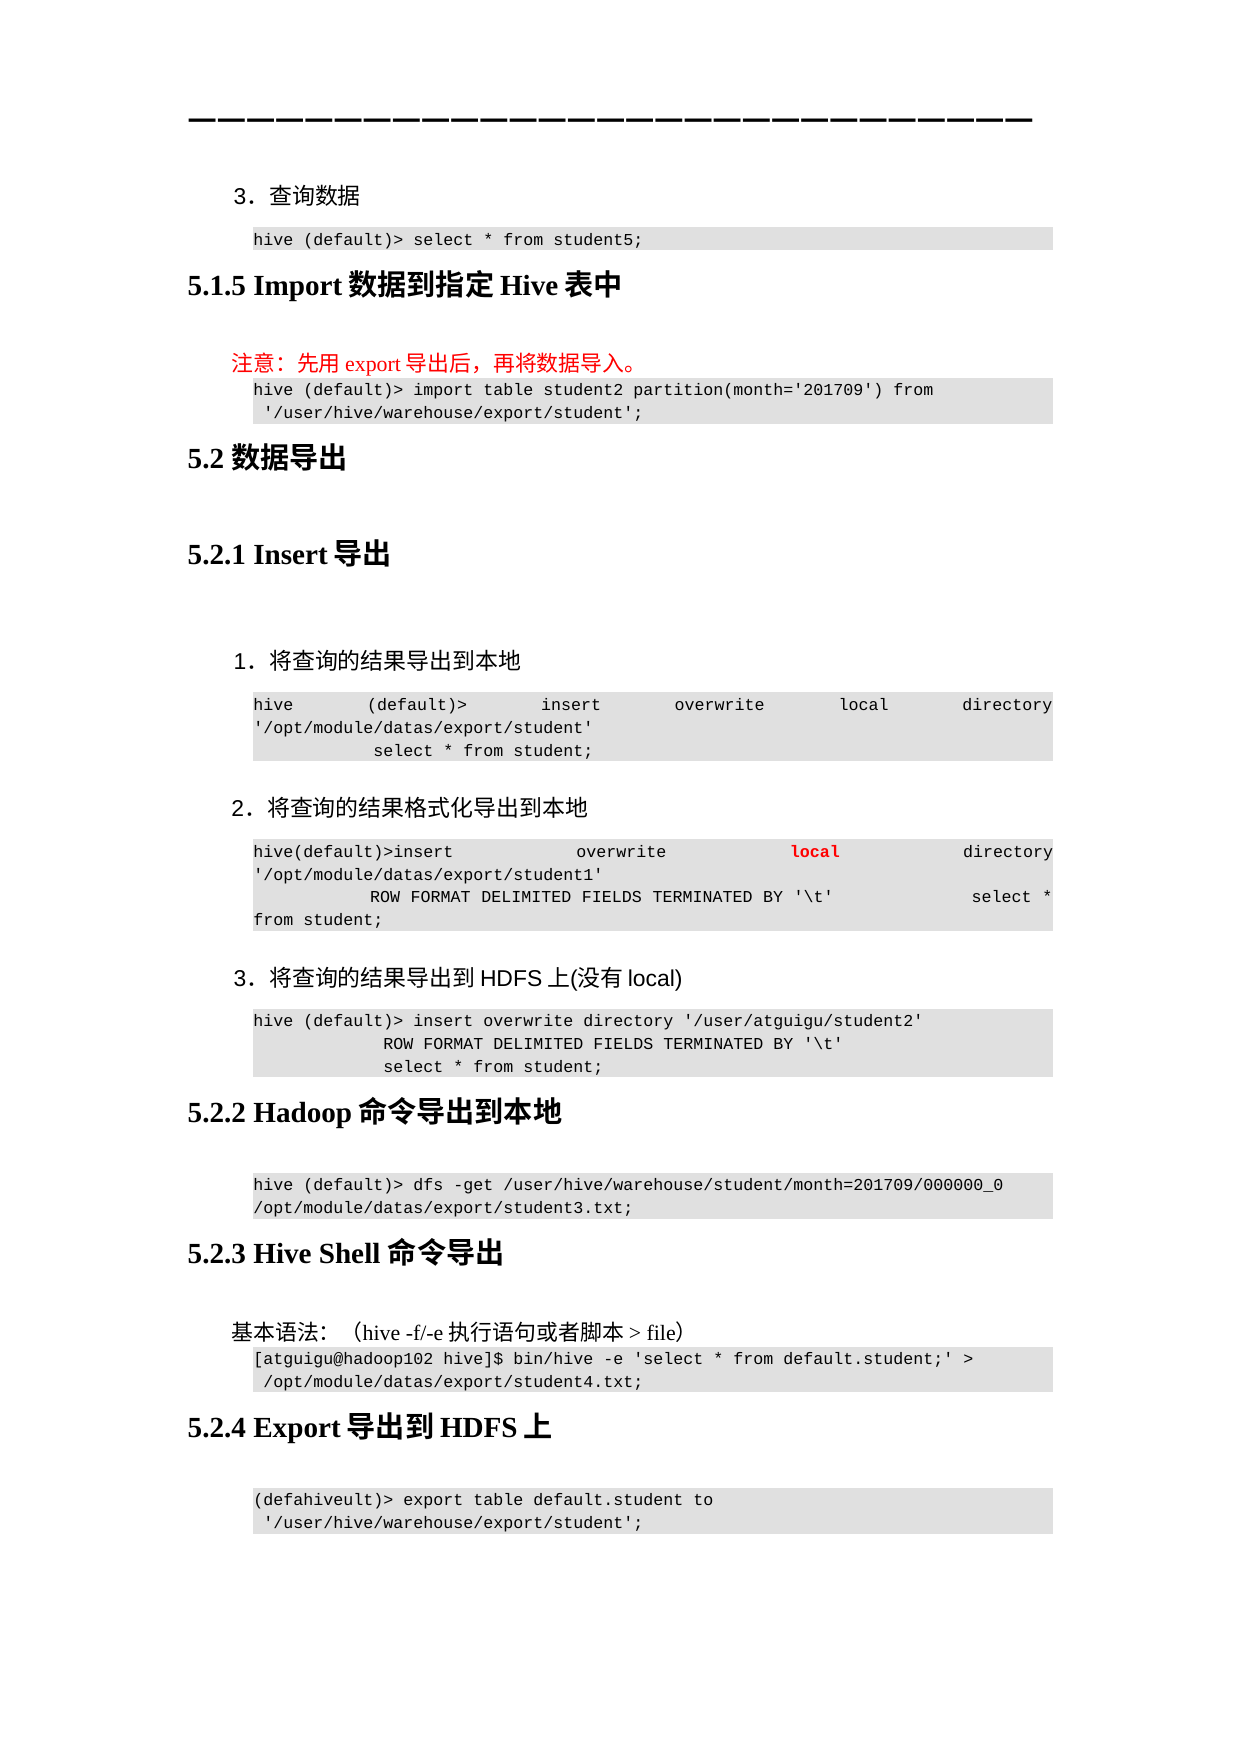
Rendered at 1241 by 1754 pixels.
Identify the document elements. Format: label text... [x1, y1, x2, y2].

text (defahiveult)> export table default.student to [253, 1488, 1053, 1511]
text 注意：先用export导出后，再将数据导入。 [187, 345, 1053, 378]
text [atguigu@hadoop102 hive]$ bin/hive -e 'select * from default.student;' > [253, 1347, 1053, 1369]
text /opt/module/datas/export/student3.txt; [253, 1196, 1053, 1219]
text '/user/hive/warehouse/export/student'; [253, 401, 1053, 424]
text select * from student; [253, 738, 1053, 761]
text 2．将查询的结果格式化导出到本地 [231, 774, 1053, 839]
text ROW FORMAT DELIMITED FIELDS TERMINATED BY '\t' select * from student; [253, 885, 1053, 931]
text hive (default)> insert overwrite directory '/user/atguigu/student2' [253, 1009, 1053, 1032]
text 1．将查询的结果导出到本地 [187, 627, 1053, 692]
text '/user/hive/warehouse/export/student'; [253, 1511, 1053, 1534]
subtitle 5.2.1 Insert导出 [187, 519, 1053, 584]
text /opt/module/datas/export/student4.txt; [253, 1369, 1053, 1392]
subtitle 5.2.2 Hadoop命令导出到本地 [187, 1077, 1053, 1142]
text hive (default)> import table student2 partition(month='201709') from [253, 378, 1053, 401]
text hive (default)> select * from student5; [253, 227, 1053, 250]
text ROW FORMAT DELIMITED FIELDS TERMINATED BY '\t' [253, 1032, 1053, 1054]
text select * from student; [253, 1054, 1053, 1077]
text hive (default)> dfs -get /user/hive/warehouse/student/month=201709/000000_0 [253, 1173, 1053, 1196]
text 3．将查询的结果导出到HDFS上(没有local) [187, 944, 1053, 1009]
subtitle 5.2.4 Export导出到HDFS上 [187, 1392, 1053, 1457]
text hive(default)>insert overwrite local directory '/opt/module/datas/export/student1' [253, 839, 1053, 885]
text 3．查询数据 [187, 162, 1053, 227]
subtitle 5.2 数据导出 [187, 424, 1053, 489]
subtitle 5.2.3 Hive Shell 命令导出 [187, 1219, 1053, 1284]
text 基本语法：（hive -f/-e 执行语句或者脚本 > file） [187, 1314, 1053, 1347]
subtitle 5.1.5 Import数据到指定Hive表中 [187, 250, 1053, 315]
text hive (default)> insert overwrite local directory '/opt/module/datas/export/student' [253, 692, 1053, 738]
